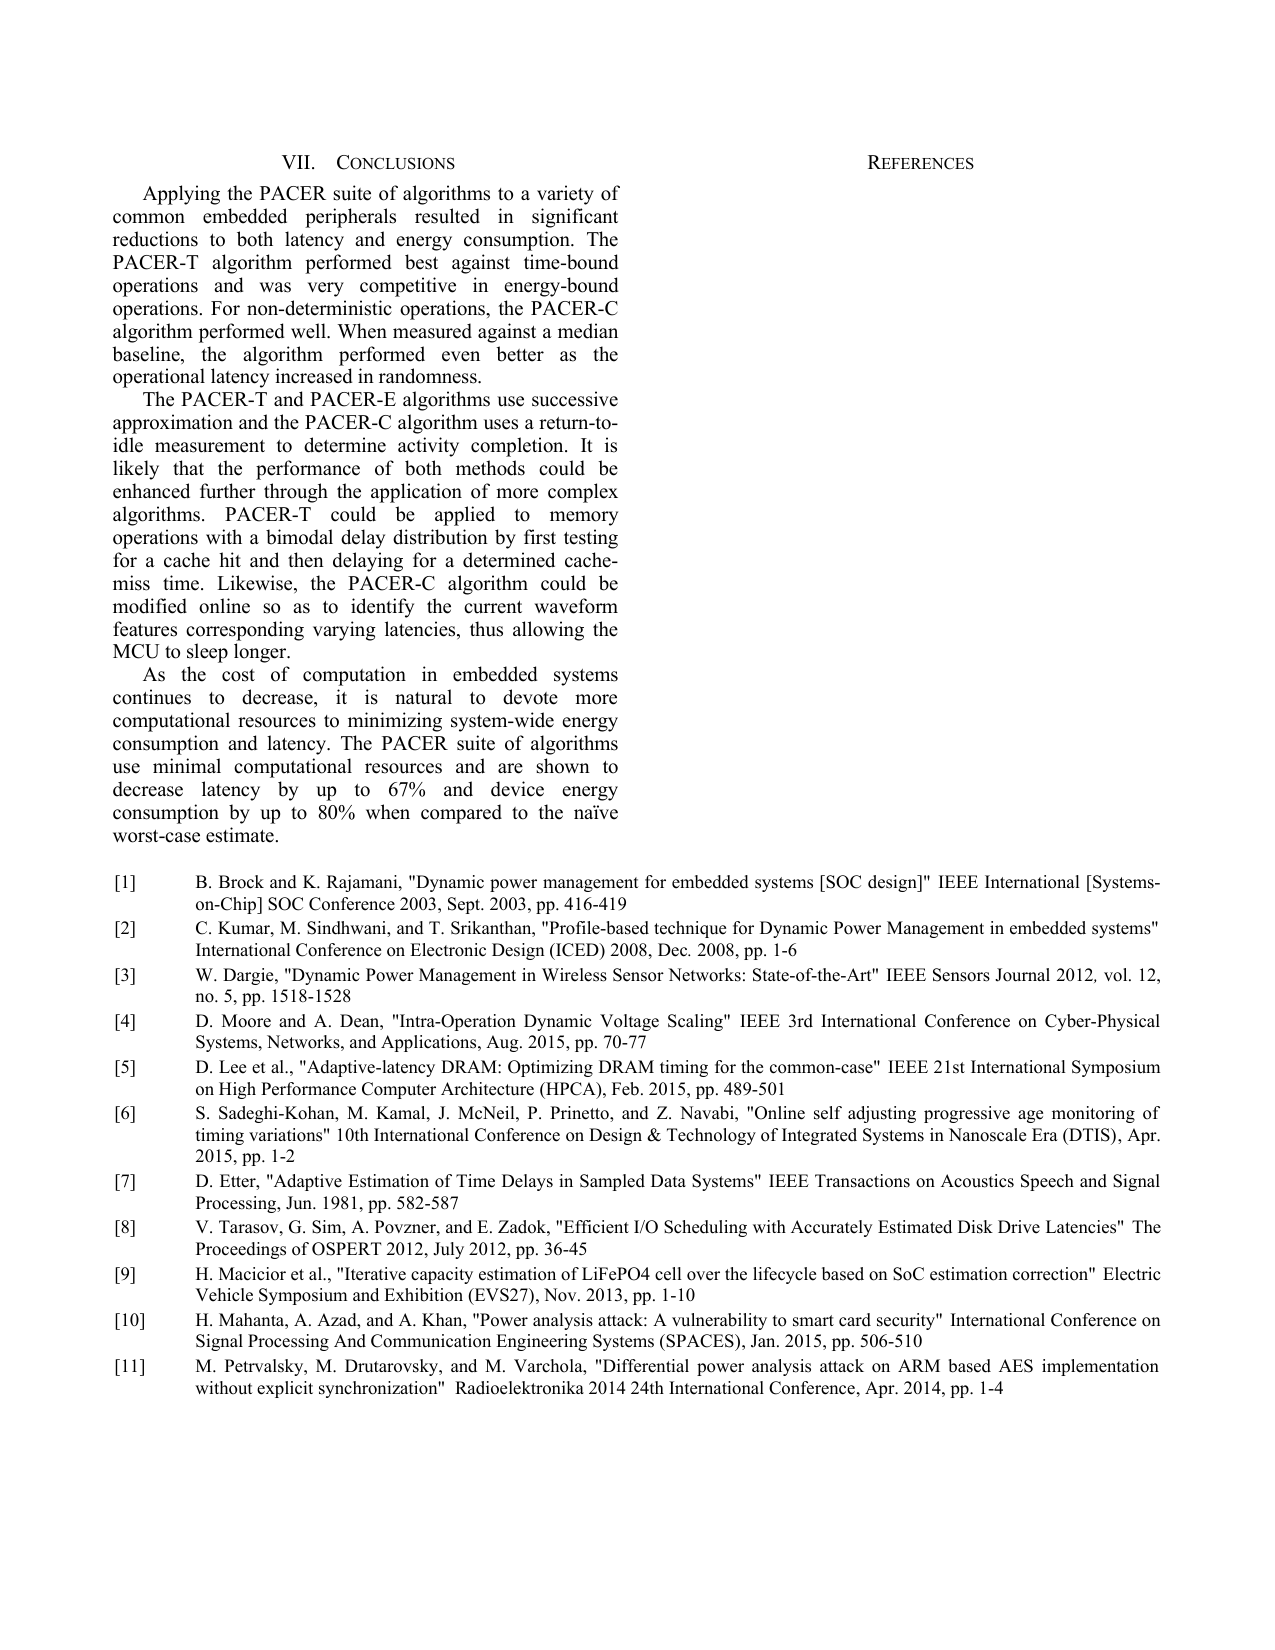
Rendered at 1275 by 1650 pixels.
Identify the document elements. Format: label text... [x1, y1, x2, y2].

table_cell [10] [113, 1307, 193, 1353]
subtitle Conclusions [112, 150, 619, 174]
table_cell [3] [113, 962, 193, 1008]
table_cell D. Lee et al., "Adaptive-latency DRAM: Optimizing DRAM timing for the common-case" IEEE 21st International Symposium on High Performance Computer Architecture (HPCA), Feb. 2015, pp. 489-501 [194, 1055, 1162, 1101]
table_cell D. Moore and A. Dean, "Intra-Operation Dynamic Voltage Scaling" IEEE 3rd International Conference on Cyber-Physical Systems, Networks, and Applications, Aug. 2015, pp. 70-77 [194, 1008, 1162, 1054]
table_cell [5] [113, 1055, 193, 1101]
table_cell H. Macicior et al., "Iterative capacity estimation of LiFePO4 cell over the lifecycle based on SoC estimation correction" Electric Vehicle Symposium and Exhibition (EVS27), Nov. 2013, pp. 1-10 [194, 1261, 1162, 1307]
table_header B. Brock and K. Rajamani, "Dynamic power management for embedded systems [SOC design]" IEEE International [Systems-on-Chip] SOC Conference 2003, Sept. 2003, pp. 416-419 [194, 870, 1162, 916]
text The PACER-T and PACER-E algorithms use successive approximation and the PACER-C algorithm uses a return-to-idle measurement to determine activity completion. It is likely that the performance of both methods could be enhanced further through the application of more complex algorithms. PACER-T could be applied to memory operations with a bimodal delay distribution by first testing for a cache hit and then delaying for a determined cache-miss time. Likewise, the PACER-C algorithm could be modified online so as to identify the current waveform features corresponding varying latencies, thus allowing the MCU to sleep longer. [112, 388, 619, 663]
table_cell [4] [113, 1008, 193, 1054]
table_cell [2] [113, 916, 193, 962]
table_header [1] [113, 870, 193, 916]
table_cell D. Etter, "Adaptive Estimation of Time Delays in Sampled Data Systems" IEEE Transactions on Acoustics Speech and Signal Processing, Jun. 1981, pp. 582-587 [194, 1169, 1162, 1215]
table_cell [8] [113, 1215, 193, 1261]
table_cell [9] [113, 1261, 193, 1307]
table_cell C. Kumar, M. Sindhwani, and T. Srikanthan, "Profile-based technique for Dynamic Power Management in embedded systems" International Conference on Electronic Design (ICED) 2008, Dec. 2008, pp. 1-6 [194, 916, 1162, 962]
table_cell [6] [113, 1101, 193, 1168]
text As the cost of computation in embedded systems continues to decrease, it is natural to devote more computational resources to minimizing system-wide energy consumption and latency. The PACER suite of algorithms use minimal computational resources and are shown to decrease latency by up to 67% and device energy consumption by up to 80% when compared to the naïve worst-case estimate. [112, 663, 619, 847]
table_cell H. Mahanta, A. Azad, and A. Khan, "Power analysis attack: A vulnerability to smart card security" International Conference on Signal Processing And Communication Engineering Systems (SPACES), Jan. 2015, pp. 506-510 [194, 1307, 1162, 1353]
subtitle References [679, 150, 1162, 174]
table_cell V. Tarasov, G. Sim, A. Povzner, and E. Zadok, "Efficient I/O Scheduling with Accurately Estimated Disk Drive Latencies" The Proceedings of OSPERT 2012, July 2012, pp. 36-45 [194, 1215, 1162, 1261]
table_cell M. Petrvalsky, M. Drutarovsky, and M. Varchola, "Differential power analysis attack on ARM based AES implementation without explicit synchronization" Radioelektronika 2014 24th International Conference, Apr. 2014, pp. 1-4 [194, 1354, 1162, 1400]
table_cell [7] [113, 1169, 193, 1215]
table_cell [11] [113, 1354, 193, 1400]
table_cell W. Dargie, "Dynamic Power Management in Wireless Sensor Networks: State-of-the-Art" IEEE Sensors Journal 2012, vol. 12, no. 5, pp. 1518-1528 [194, 962, 1162, 1008]
text Applying the PACER suite of algorithms to a variety of common embedded peripherals resulted in significant reductions to both latency and energy consumption. The PACER-T algorithm performed best against time-bound operations and was very competitive in energy-bound operations. For non-deterministic operations, the PACER-C algorithm performed well. When measured against a median baseline, the algorithm performed even better as the operational latency increased in randomness. [112, 182, 619, 388]
table_cell S. Sadeghi-Kohan, M. Kamal, J. McNeil, P. Prinetto, and Z. Navabi, "Online self adjusting progressive age monitoring of timing variations" 10th International Conference on Design & Technology of Integrated Systems in Nanoscale Era (DTIS), Apr. 2015, pp. 1-2 [194, 1101, 1162, 1168]
